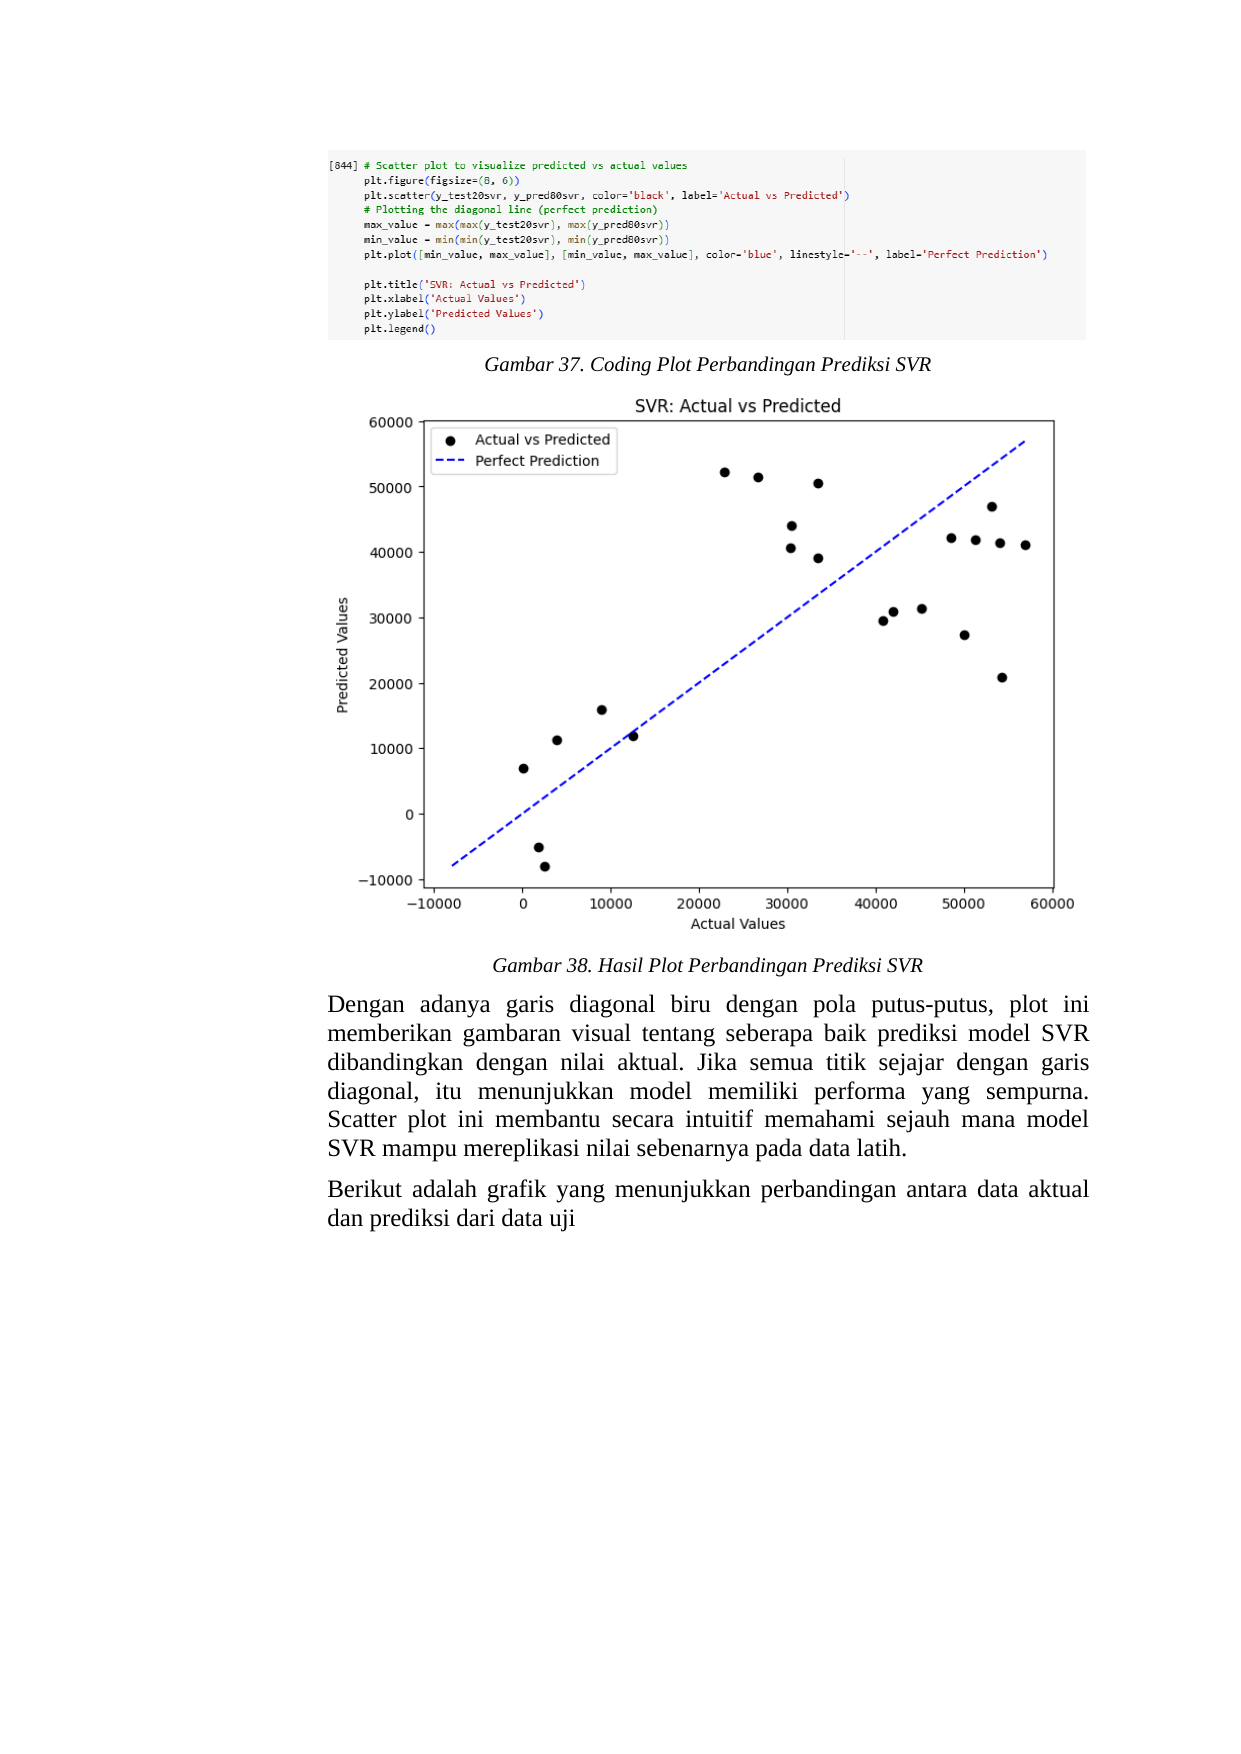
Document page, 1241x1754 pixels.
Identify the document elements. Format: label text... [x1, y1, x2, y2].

text Berikut adalah grafik yang menunjukkan perbandingan antara data aktual dan prediksi dari data uji [327, 1174, 1090, 1232]
picture [327, 388, 1083, 941]
picture [327, 150, 1086, 340]
subtitle Gambar 38. Hasil Plot Perbandingan Prediksi SVR [327, 953, 1090, 977]
text Dengan adanya garis diagonal biru dengan pola putus-putus, plot ini memberikan gambaran visual tentang seberapa baik prediksi model SVR dibandingkan dengan nilai aktual. Jika semua titik sejajar dengan garis diagonal, itu menunjukkan model memiliki performa yang sempurna. Scatter plot ini membantu secara intuitif memahami sejauh mana model SVR mampu mereplikasi nilai sebenarnya pada data latih. [327, 989, 1090, 1162]
text Gambar 37. Coding Plot Perbandingan Prediksi SVR [327, 352, 1090, 376]
